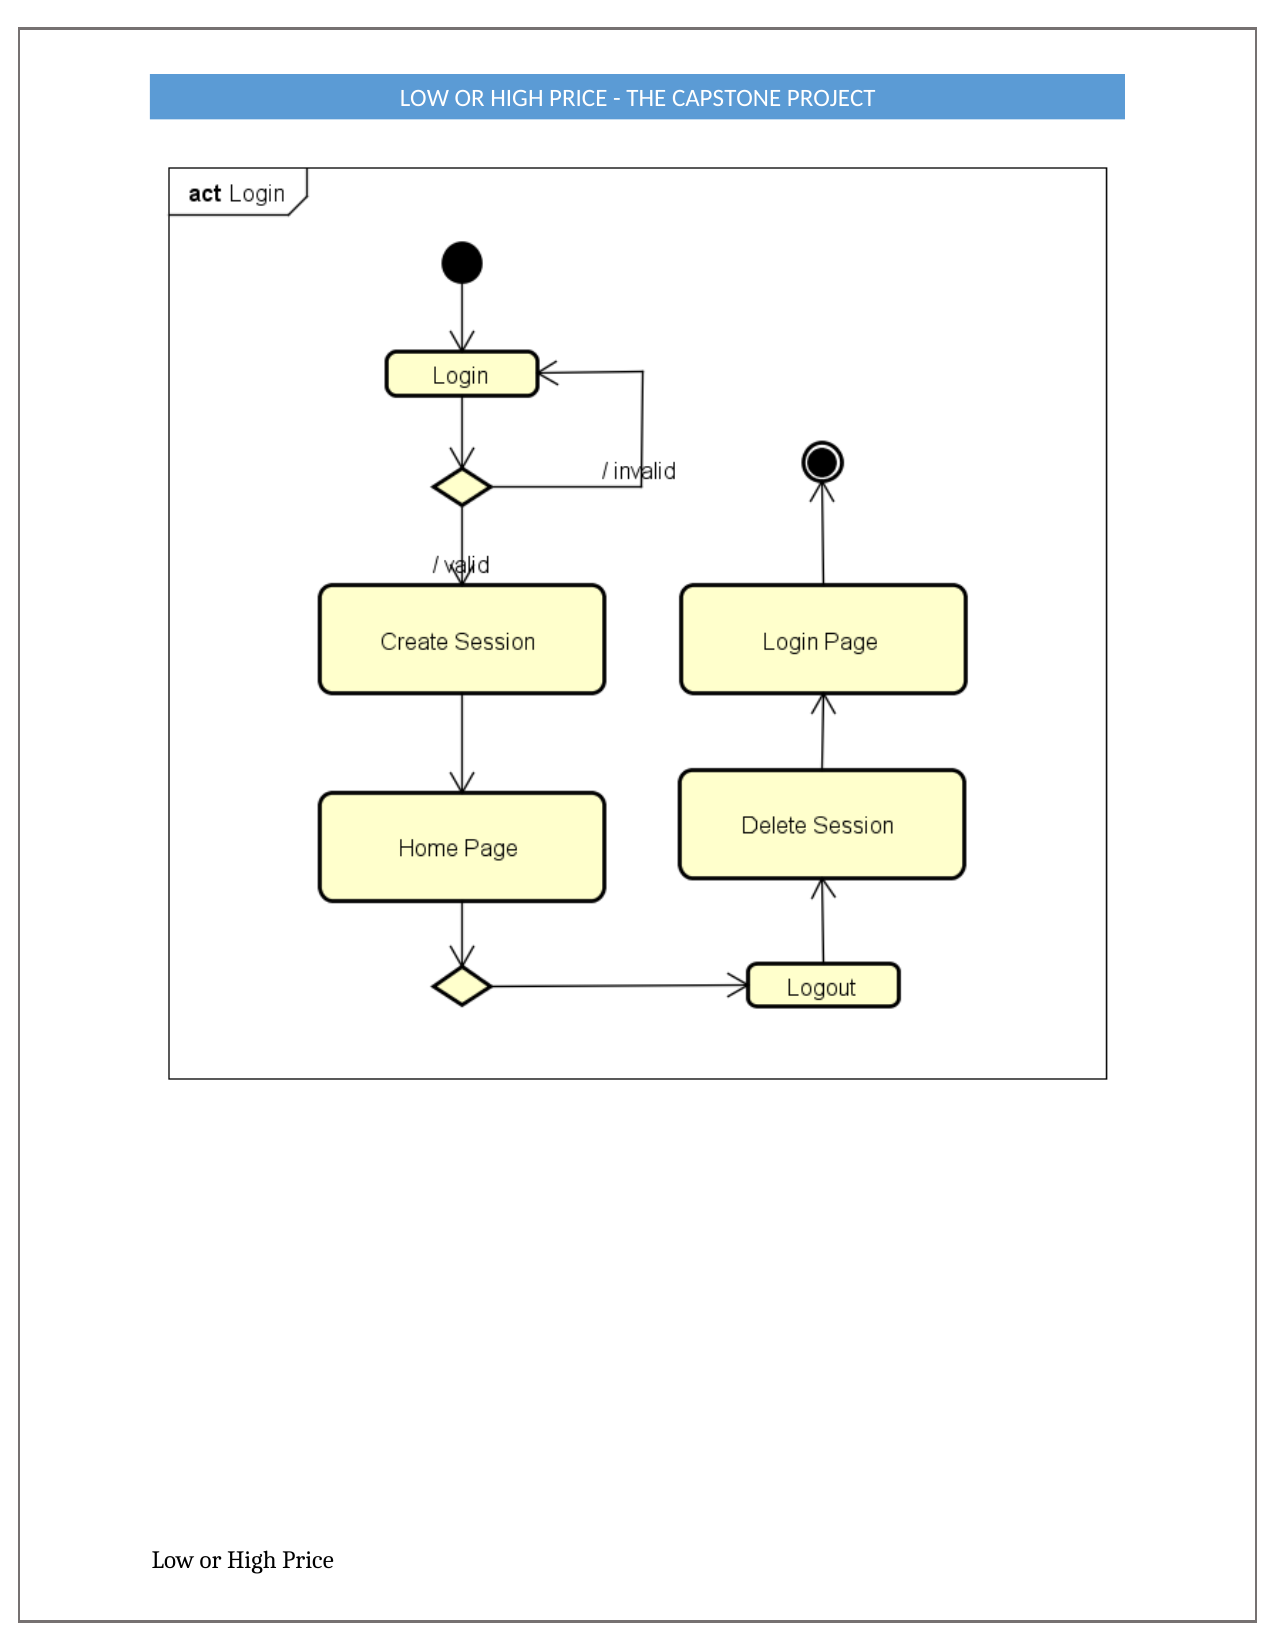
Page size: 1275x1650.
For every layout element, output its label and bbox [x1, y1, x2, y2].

picture [150, 150, 1125, 1097]
